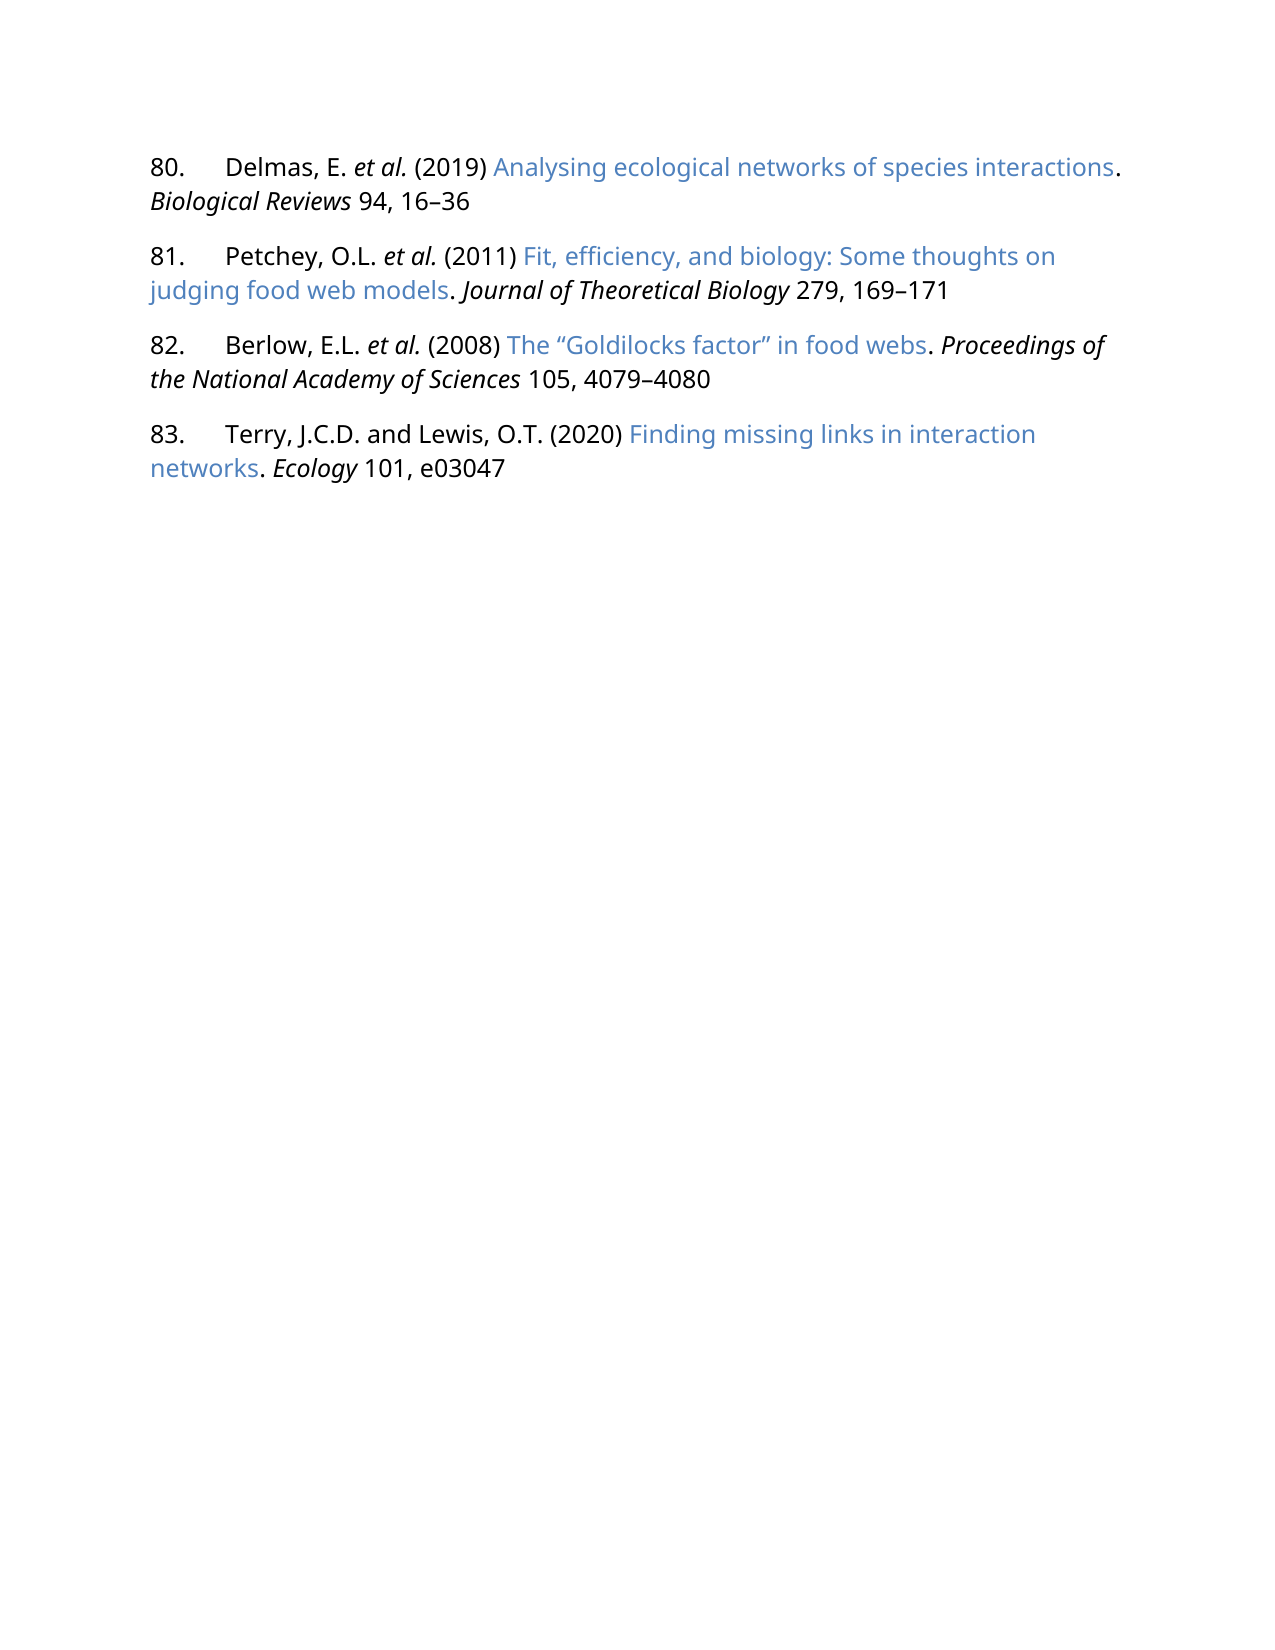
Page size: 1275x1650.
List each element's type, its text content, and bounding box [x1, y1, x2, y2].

text 81. Petchey, O.L. et al. (2011) Fit, efficiency, and biology: Some thoughts on judging food web models. Journal of Theoretical Biology 279, 169–171 [150, 239, 1125, 307]
text 80. Delmas, E. et al. (2019) Analysing ecological networks of species interactions. Biological Reviews 94, 16–36 [150, 150, 1125, 218]
text 83. Terry, J.C.D. and Lewis, O.T. (2020) Finding missing links in interaction networks. Ecology 101, e03047 [150, 417, 1125, 485]
text 82. Berlow, E.L. et al. (2008) The “Goldilocks factor” in food webs. Proceedings of the National Academy of Sciences 105, 4079–4080 [150, 328, 1125, 396]
